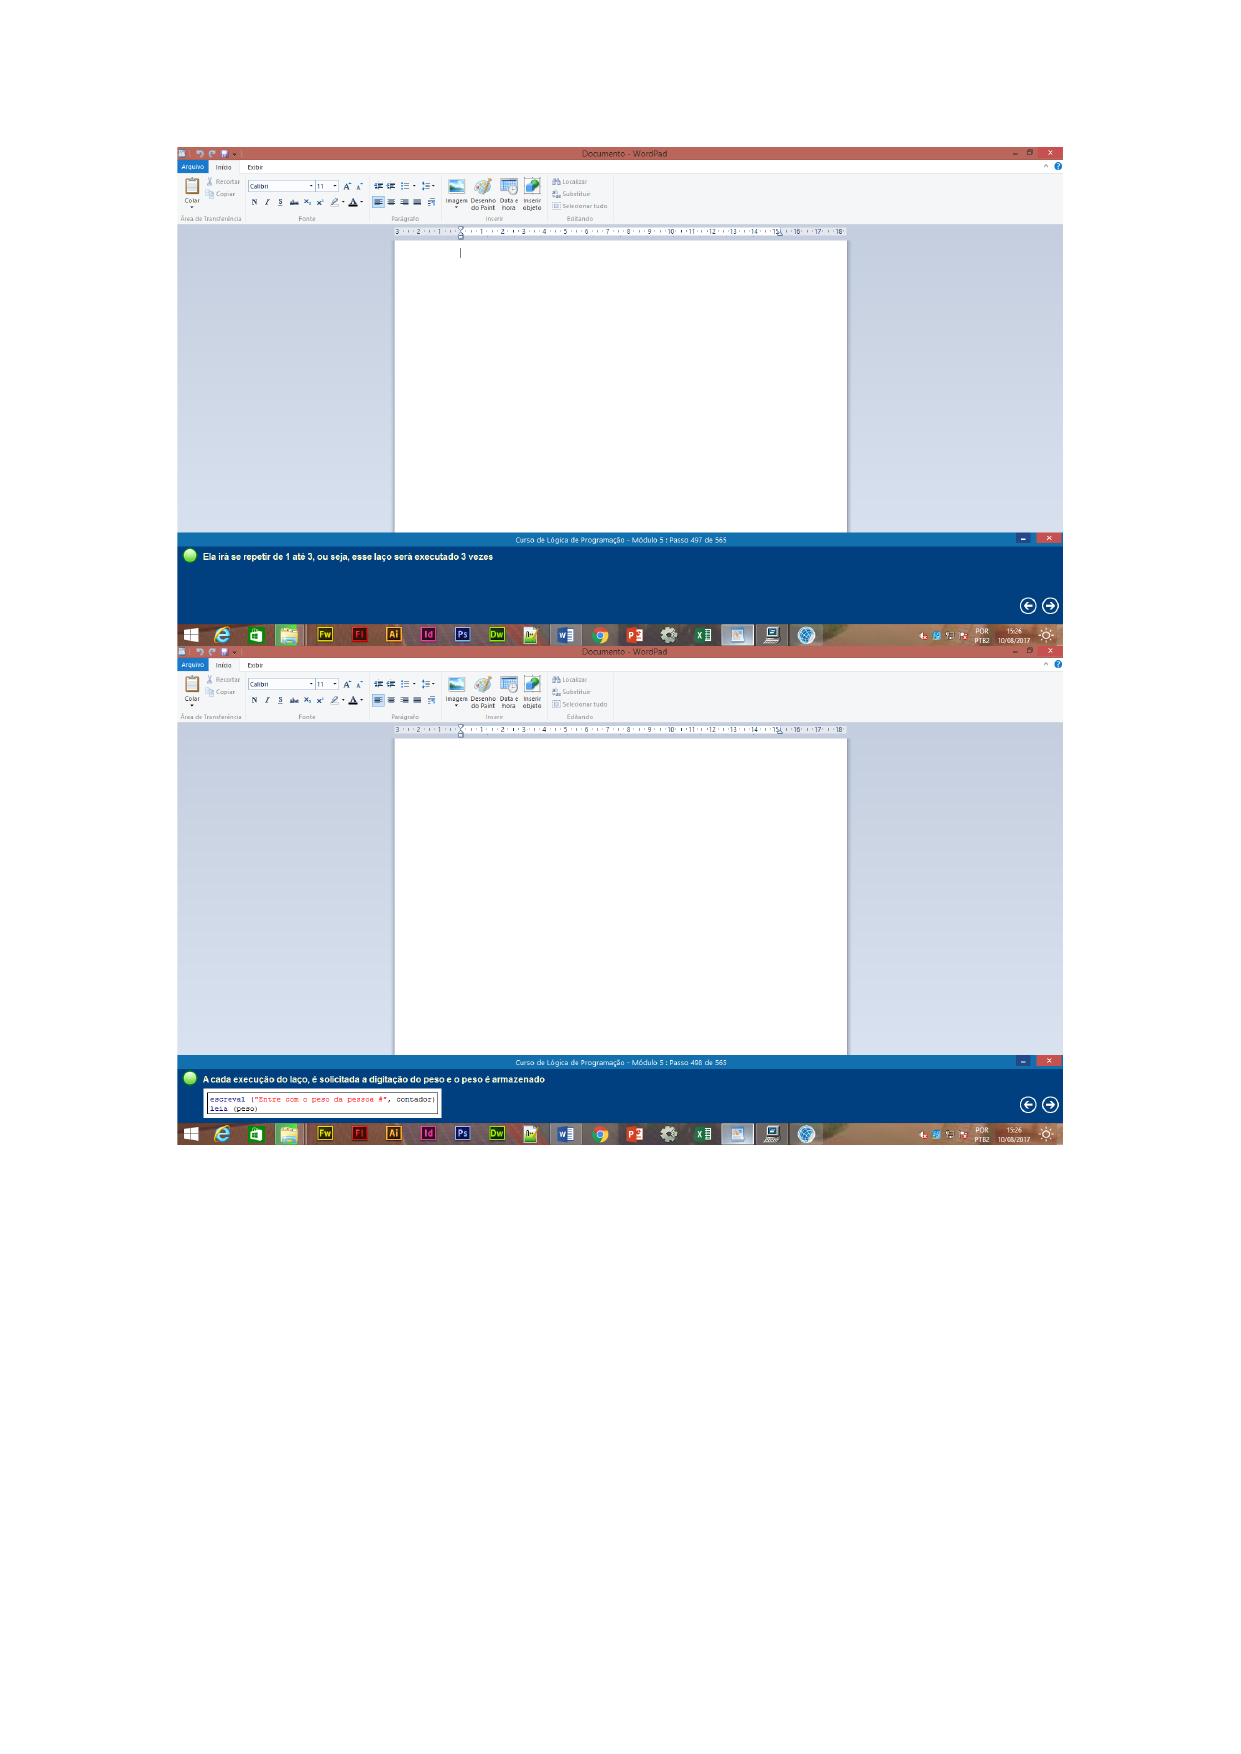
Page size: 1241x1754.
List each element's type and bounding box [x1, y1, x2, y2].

picture [177, 147, 1063, 1145]
